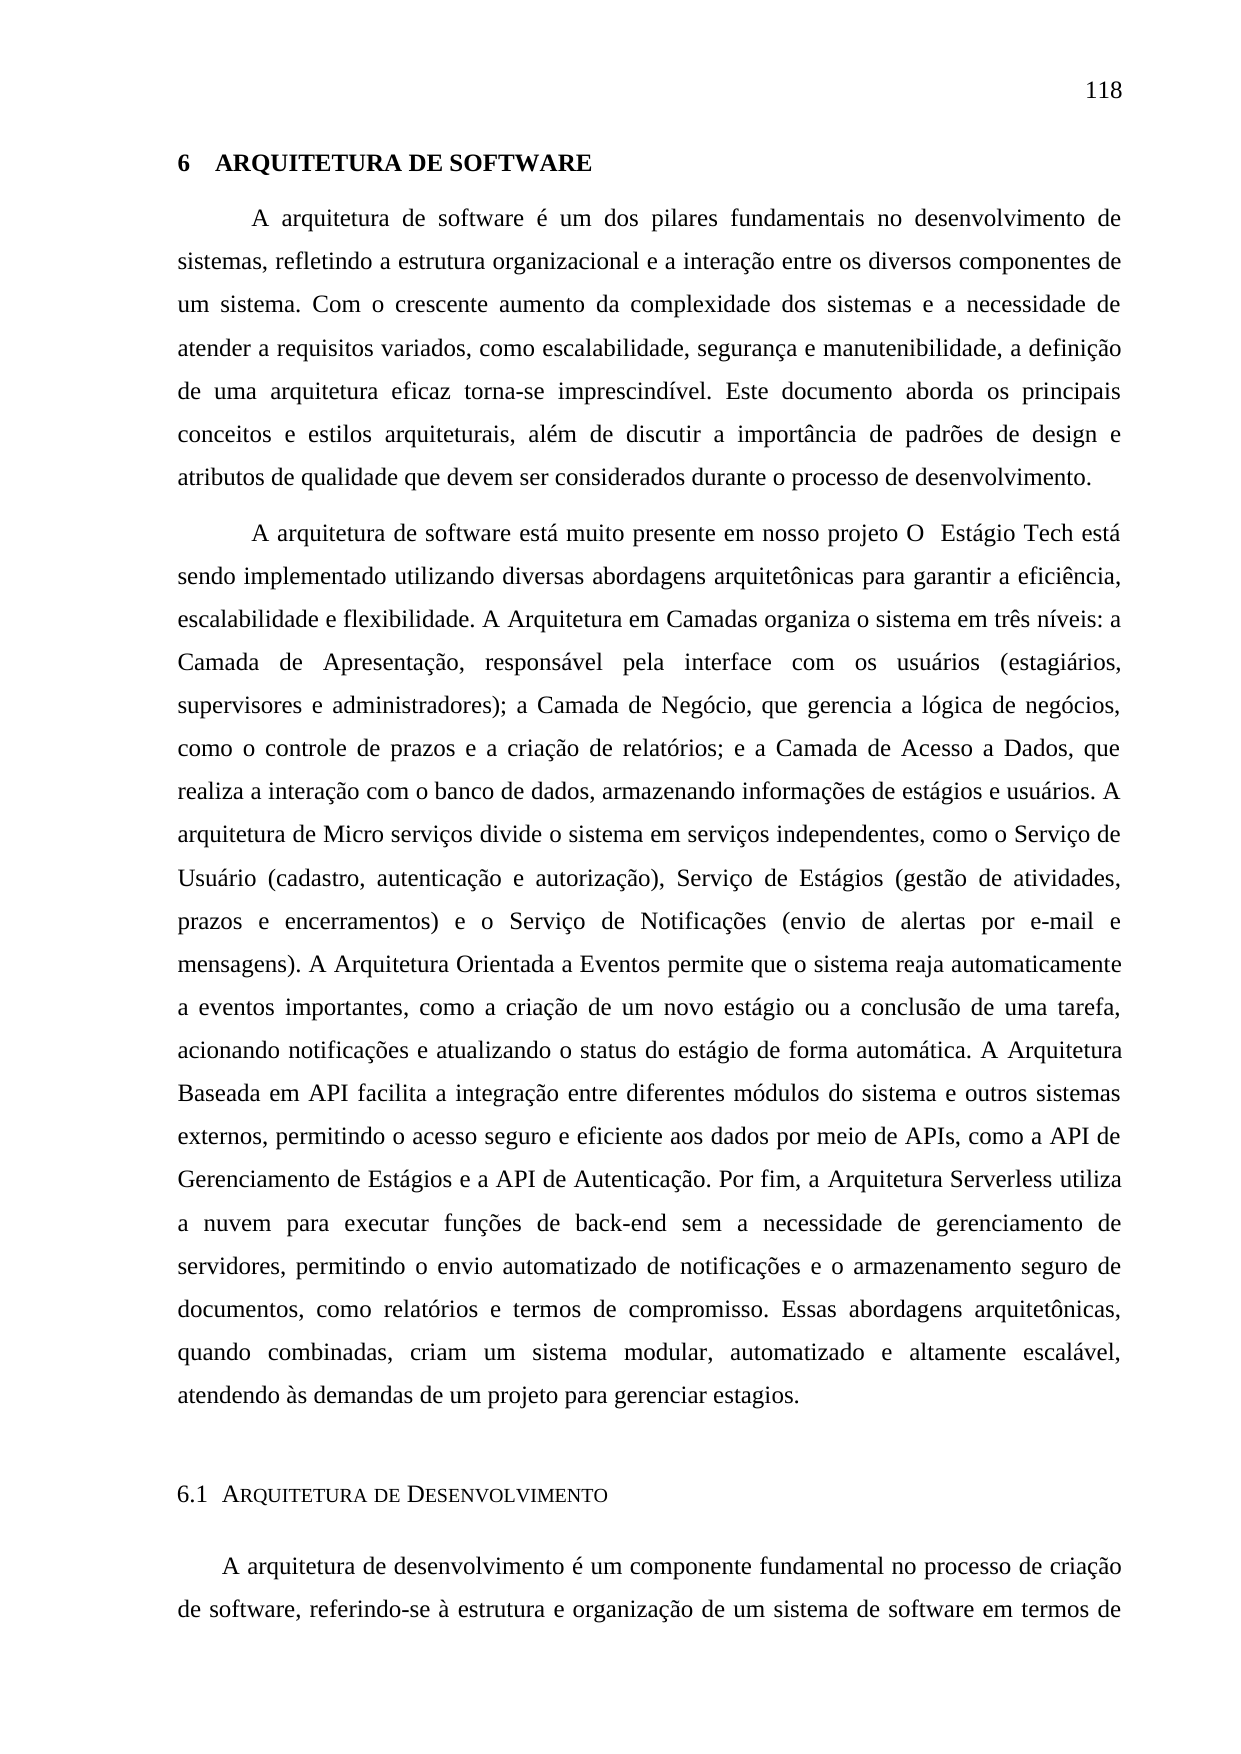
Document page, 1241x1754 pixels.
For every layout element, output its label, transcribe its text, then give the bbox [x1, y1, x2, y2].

subtitle Arquitetura de Desenvolvimento [177, 1479, 1122, 1508]
subtitle ARQUITETURA DE SOFTWARE [177, 148, 1122, 176]
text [177, 1551, 1122, 1623]
text A arquitetura de software está muito presente em nosso projeto O Estágio Tech está sendo implementado utilizando diversas abordagens arquitetônicas para garantir a eficiência, escalabilidade e flexibilidade. A Arquitetura em Camadas organiza o sistema em três níveis: a Camada de Apresentação, responsável pela interface com os usuários (estagiários, supervisores e administradores); a Camada de Negócio, que gerencia a lógica de negócios, como o controle de prazos e a criação de relatórios; e a Camada de Acesso a Dados, que realiza a interação com o banco de dados, armazenando informações de estágios e usuários. A arquitetura de Micro serviços divide o sistema em serviços independentes, como o Serviço de Usuário (cadastro, autenticação e autorização), Serviço de Estágios (gestão de atividades, prazos e encerramentos) e o Serviço de Notificações (envio de alertas por e-mail e mensagens). A Arquitetura Orientada a Eventos permite que o sistema reaja automaticamente a eventos importantes, como a criação de um novo estágio ou a conclusão de uma tarefa, acionando notificações e atualizando o status do estágio de forma automática. A Arquitetura Baseada em API facilita a integração entre diferentes módulos do sistema e outros sistemas externos, permitindo o acesso seguro e eficiente aos dados por meio de APIs, como a API de Gerenciamento de Estágios e a API de Autenticação. Por fim, a Arquitetura Serverless utiliza a nuvem para executar funções de back-end sem a necessidade de gerenciamento de servidores, permitindo o envio automatizado de notificações e o armazenamento seguro de documentos, como relatórios e termos de compromisso. Essas abordagens arquitetônicas, quando combinadas, criam um sistema modular, automatizado e altamente escalável, atendendo às demandas de um projeto para gerenciar estagios. [177, 518, 1122, 1409]
text A arquitetura de software é um dos pilares fundamentais no desenvolvimento de sistemas, refletindo a estrutura organizacional e a interação entre os diversos componentes de um sistema. Com o crescente aumento da complexidade dos sistemas e a necessidade de atender a requisitos variados, como escalabilidade, segurança e manutenibilidade, a definição de uma arquitetura eficaz torna-se imprescindível. Este documento aborda os principais conceitos e estilos arquiteturais, além de discutir a importância de padrões de design e atributos de qualidade que devem ser considerados durante o processo de desenvolvimento. [177, 203, 1122, 491]
